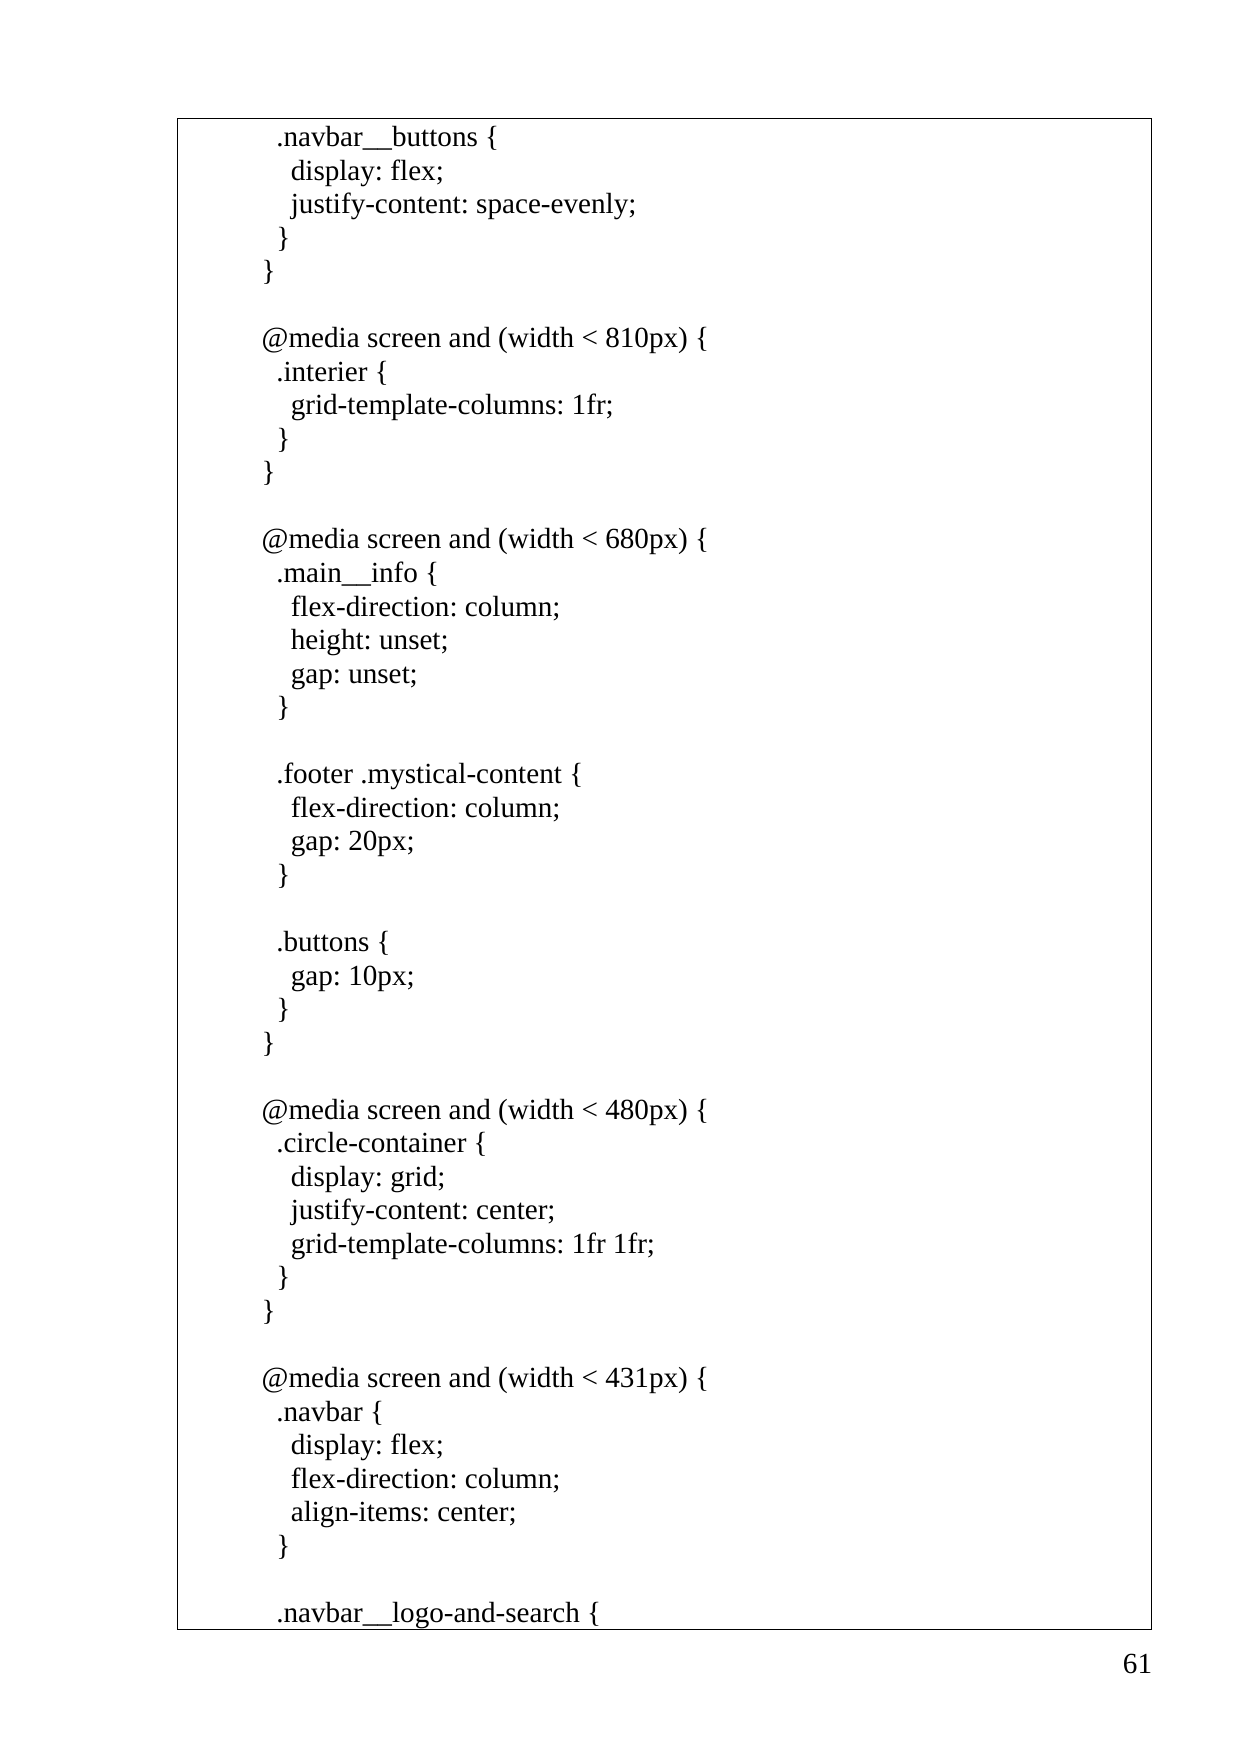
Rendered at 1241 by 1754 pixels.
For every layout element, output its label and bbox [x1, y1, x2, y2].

table_header [178, 119, 1151, 1628]
